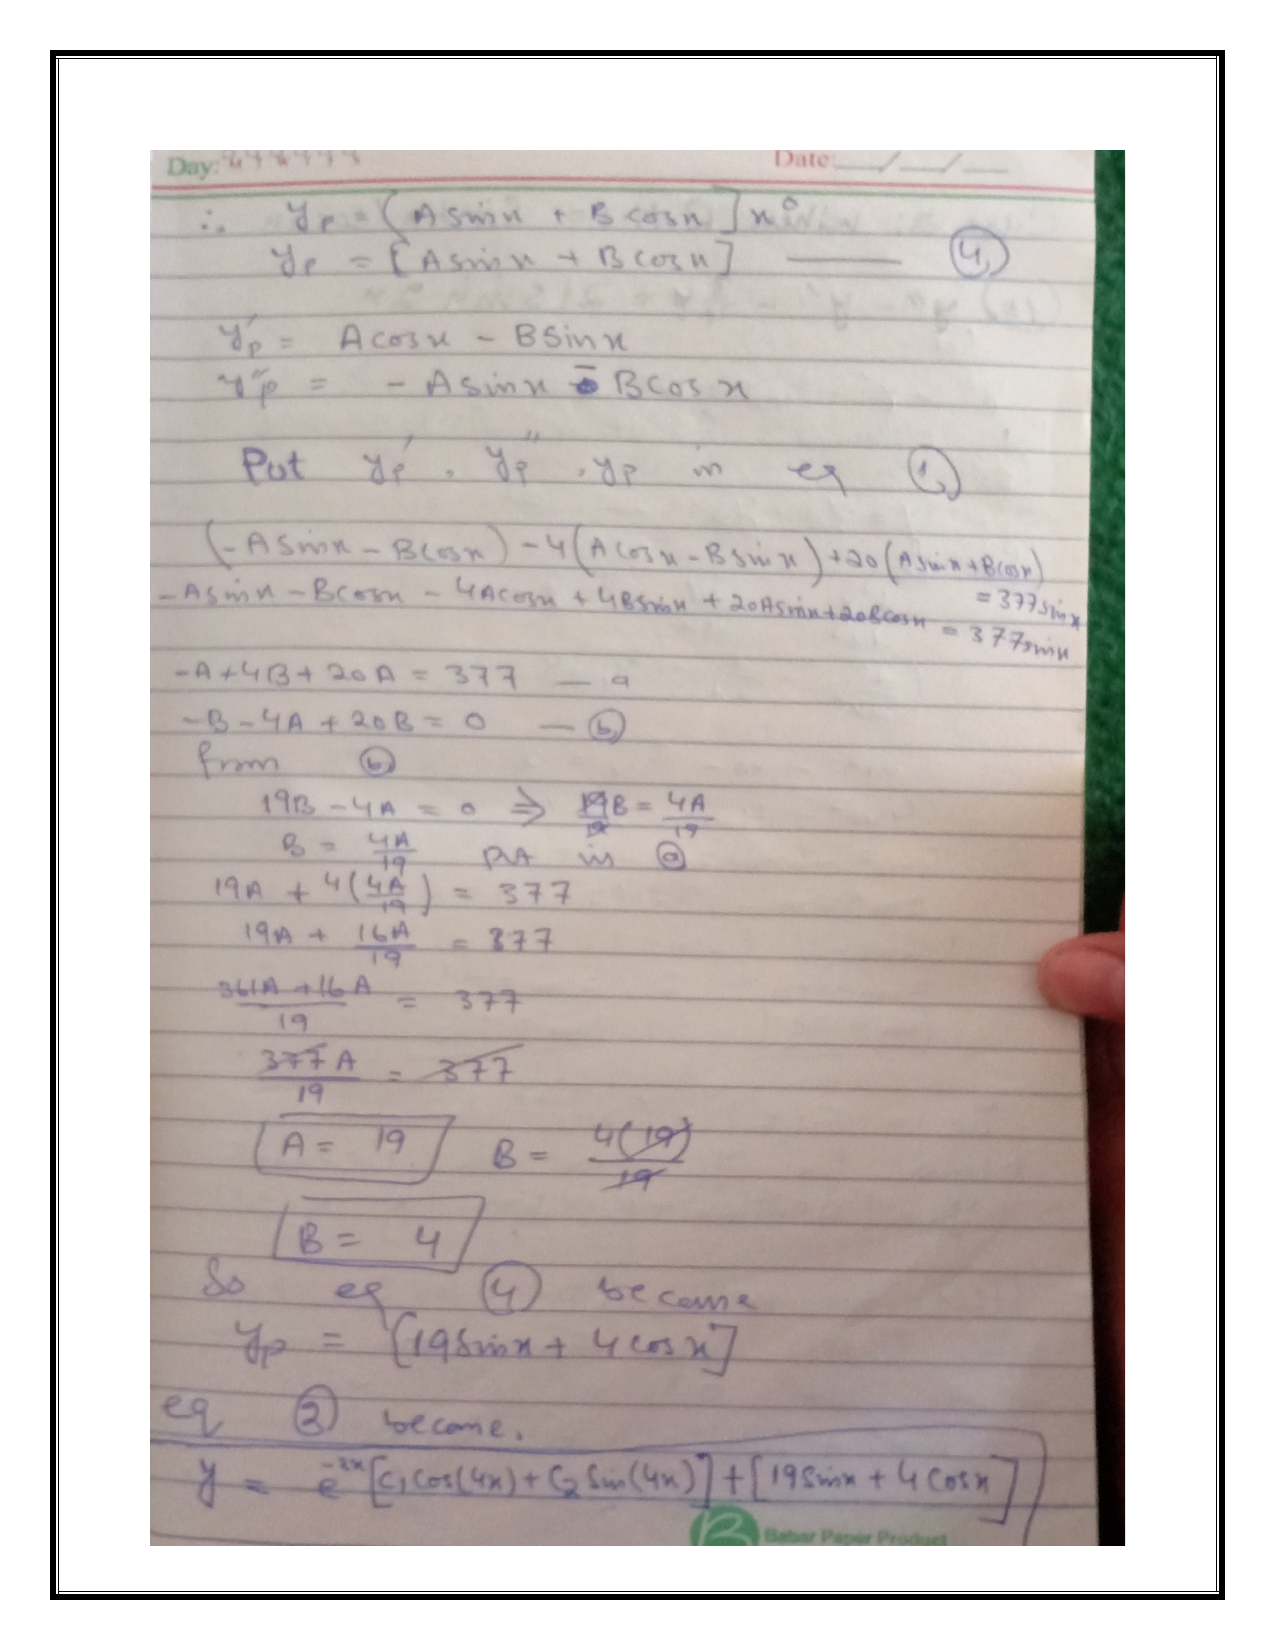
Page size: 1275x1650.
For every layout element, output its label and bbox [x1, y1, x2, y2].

picture [150, 150, 1125, 1546]
